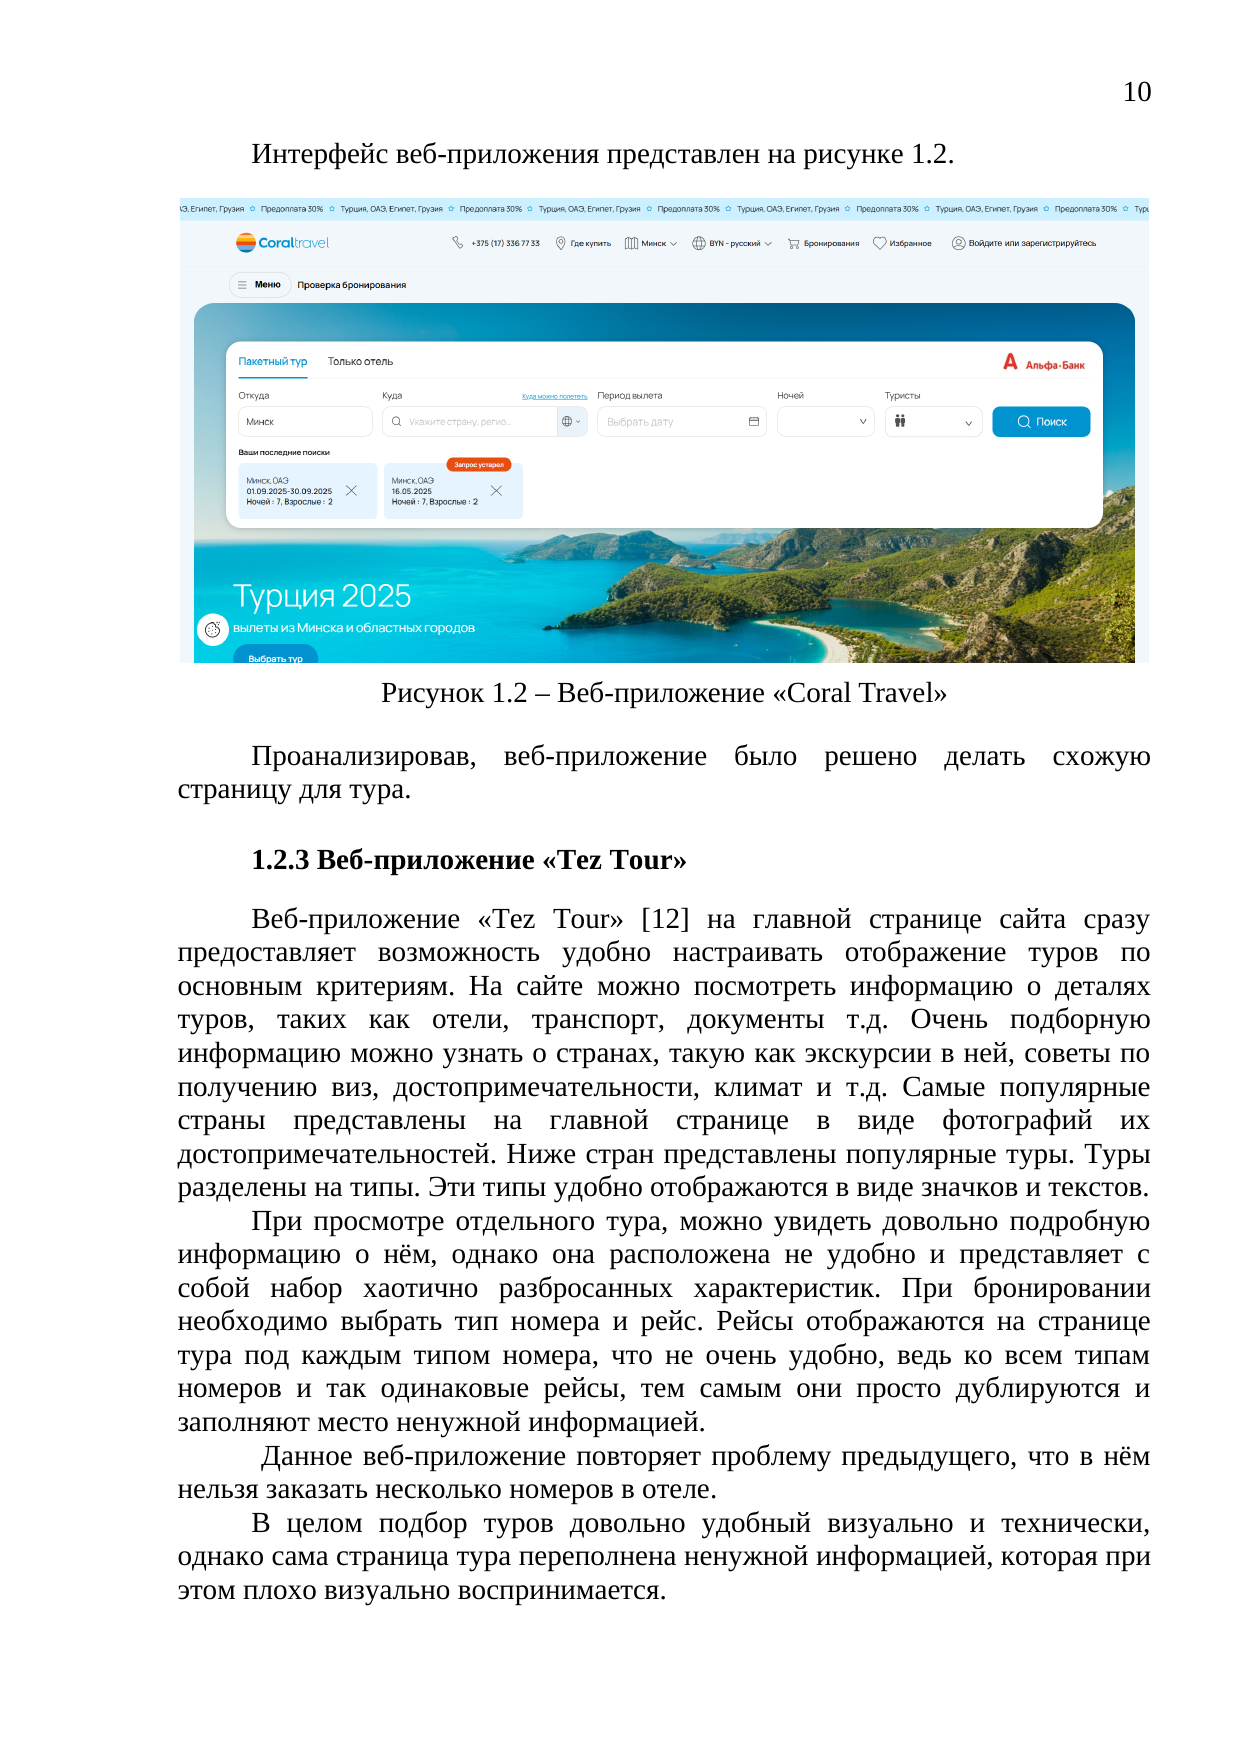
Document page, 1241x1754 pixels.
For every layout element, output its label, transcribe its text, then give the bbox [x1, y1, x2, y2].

text Интерфейс веб-приложения представлен на рисунке 1.2. [177, 136, 1152, 170]
text Веб-приложение «Tez Tour» [251, 842, 1152, 876]
picture [179, 198, 1149, 663]
text Веб-приложение «Tez Tour» [12] на главной странице сайта сразу предоставляет возможность удобно настраивать отображение туров по основным критериям. На сайте можно посмотреть информацию о деталях туров, таких как отели, транспорт, документы т.д. Очень подборную информацию можно узнать о странах, такую как экскурсии в ней, советы по получению виз, достопримечательности, климат и т.д. Самые популярные страны представлены на главной странице в виде фотографий их достопримечательностей. Ниже стран представлены популярные туры. Туры разделены на типы. Эти типы удобно отображаются в виде значков и текстов. [177, 901, 1152, 1203]
text В целом подбор туров довольно удобный визуально и технически, однако сама страница тура переполнена ненужной информацией, которая при этом плохо визуально воспринимается. [177, 1505, 1152, 1605]
text Проанализировав, веб-приложение было решено делать схожую страницу для тура. [177, 738, 1152, 805]
text Рисунок 1.2 – Веб-приложение «Coral Travel» [177, 675, 1152, 709]
text При просмотре отдельного тура, можно увидеть довольно подробную информацию о нём, однако она расположена не удобно и представляет с собой набор хаотично разбросанных характеристик. При бронировании необходимо выбрать тип номера и рейс. Рейсы отображаются на странице тура под каждым типом номера, что не очень удобно, ведь ко всем типам номеров и так одинаковые рейсы, тем самым они просто дублируются и заполняют место ненужной информацией. [177, 1203, 1152, 1438]
text Данное веб-приложение повторяет проблему предыдущего, что в нём нельзя заказать несколько номеров в отеле. [177, 1438, 1152, 1505]
